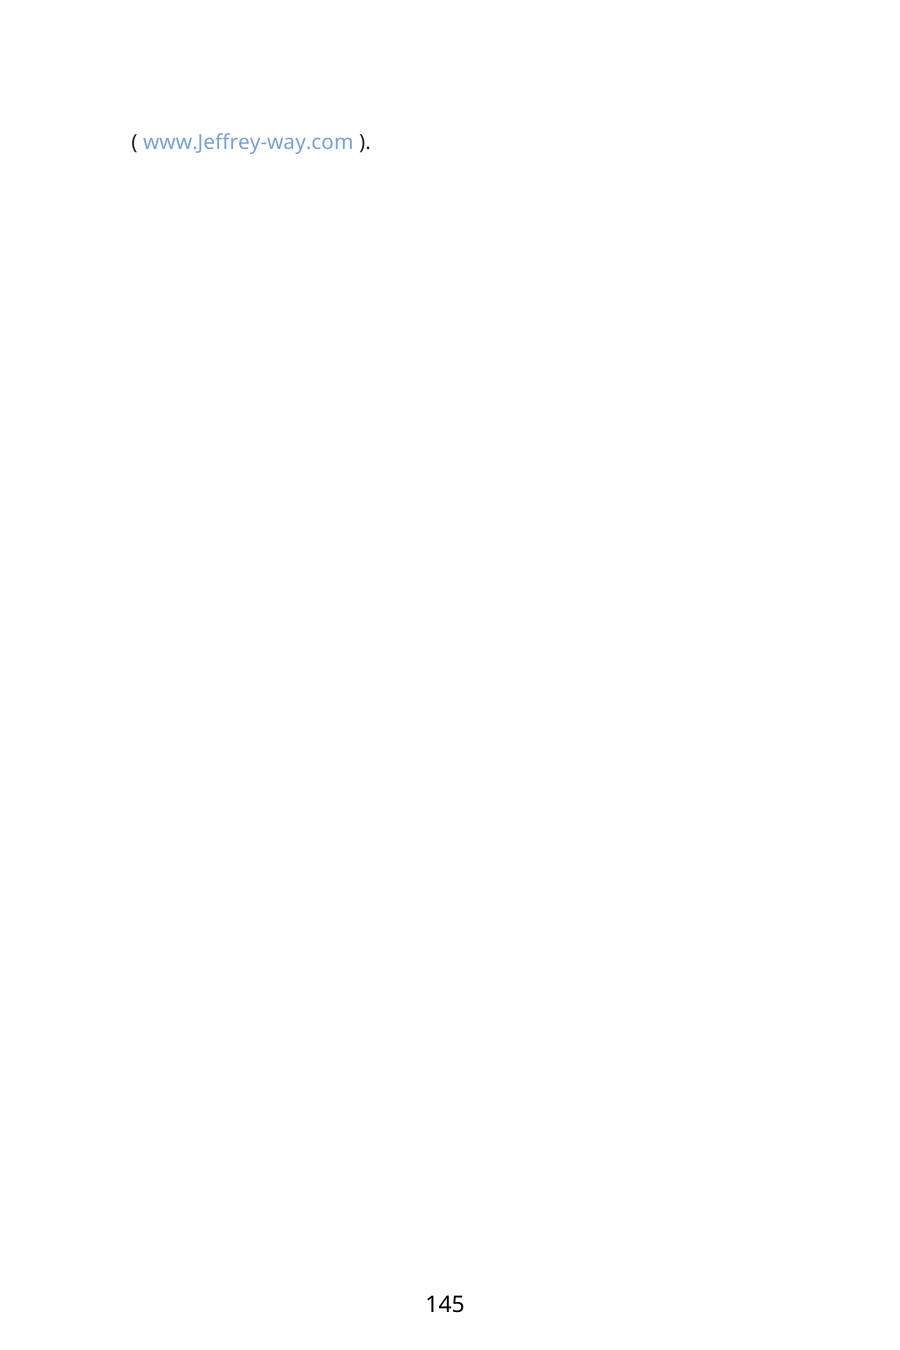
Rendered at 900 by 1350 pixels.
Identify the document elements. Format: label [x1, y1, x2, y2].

text [131, 127, 768, 156]
